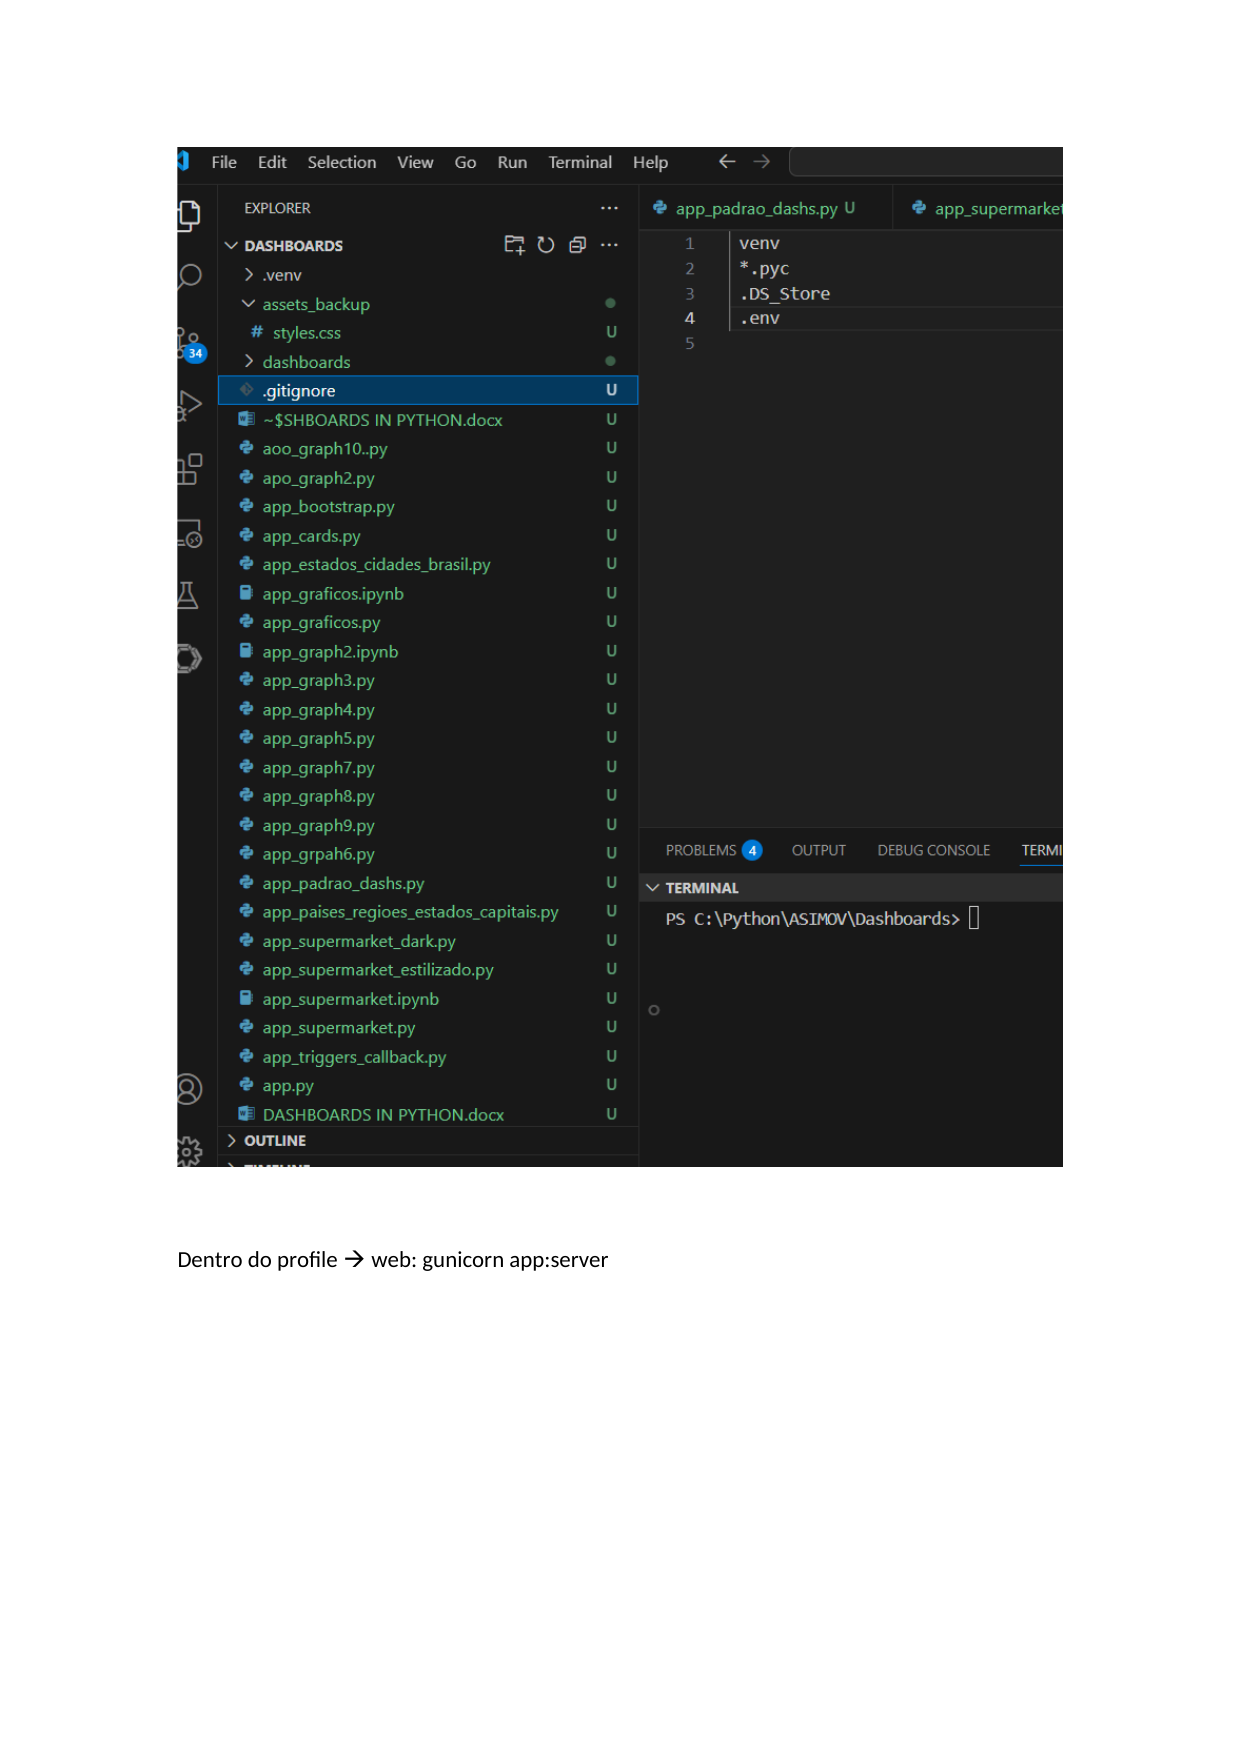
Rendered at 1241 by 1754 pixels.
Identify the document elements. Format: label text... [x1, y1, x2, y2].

picture [177, 147, 1063, 1167]
text Dentro do profile web: gunicorn app:server [177, 1245, 1063, 1273]
